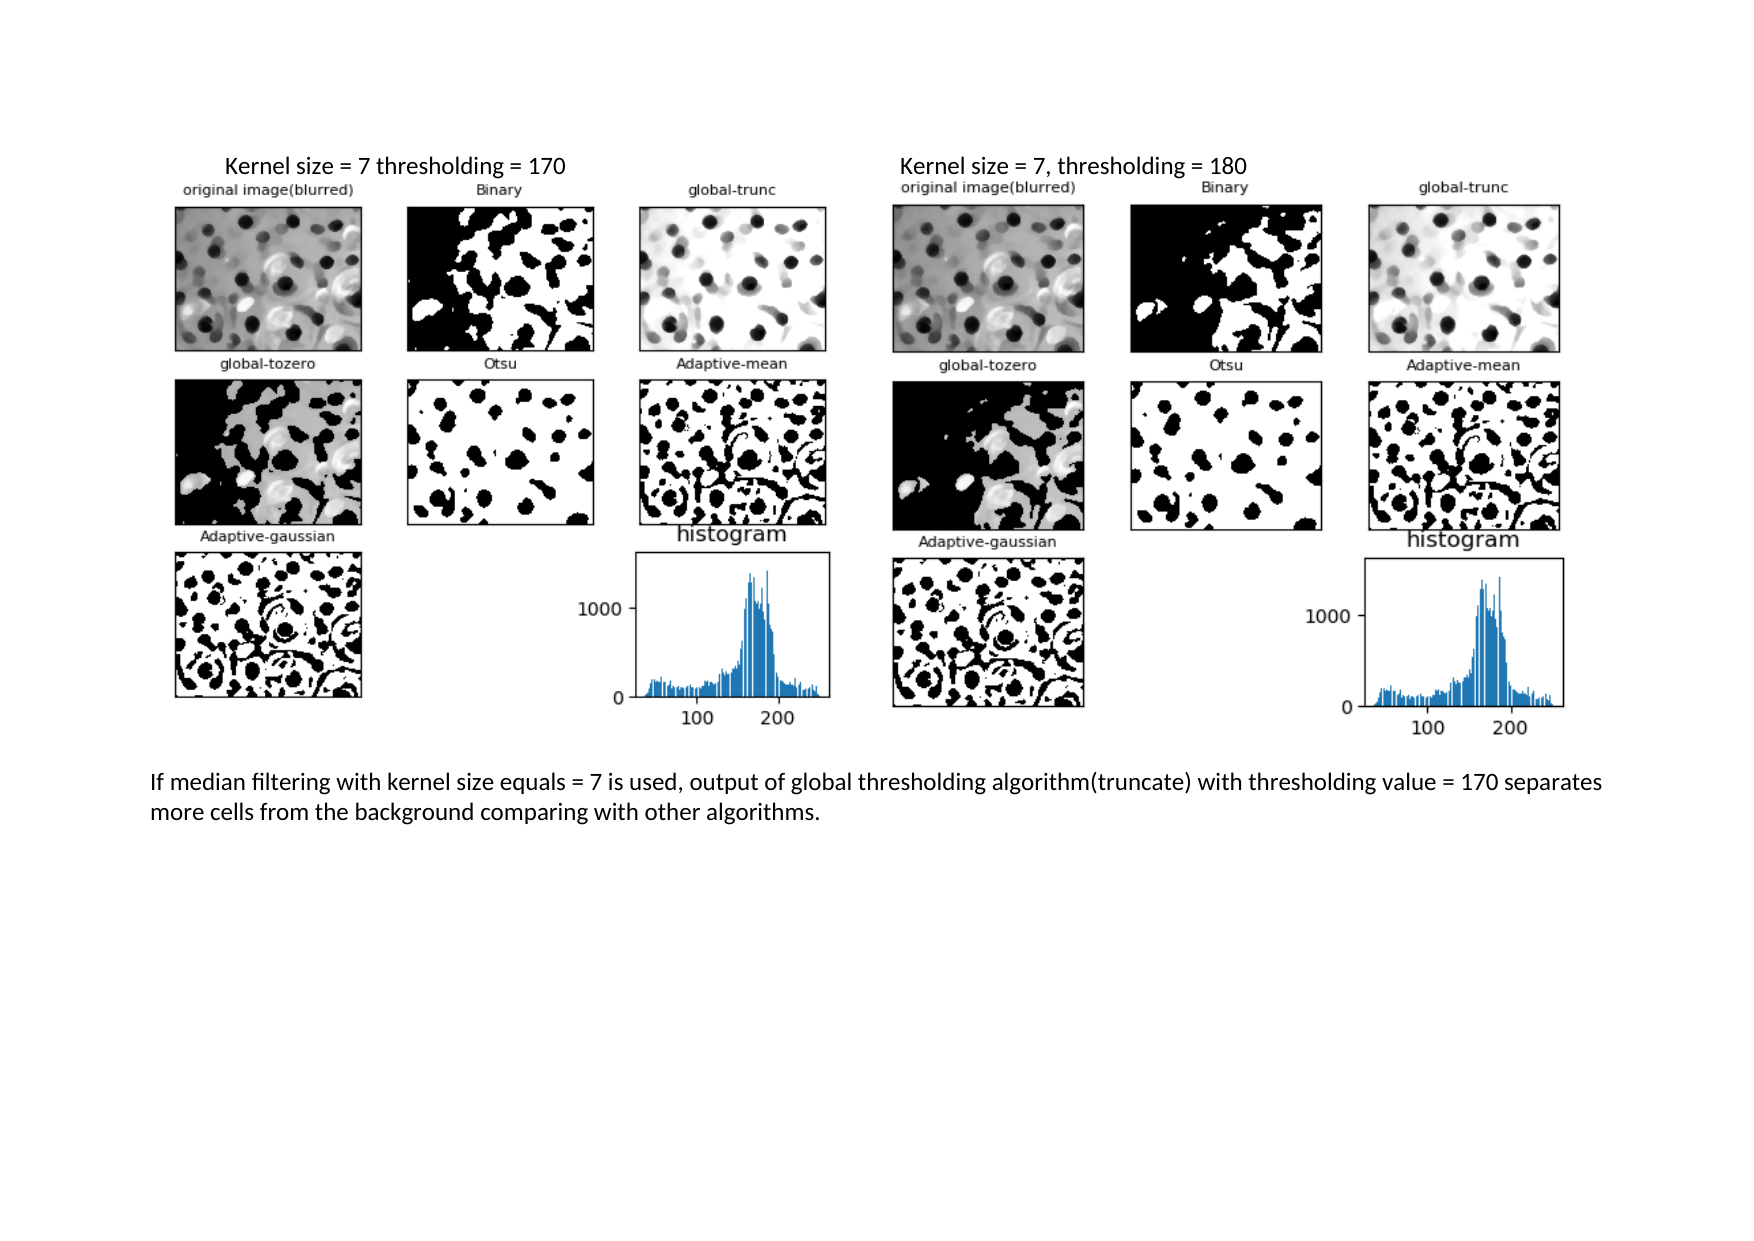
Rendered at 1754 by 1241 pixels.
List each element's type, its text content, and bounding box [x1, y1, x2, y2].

text If median filtering with kernel size equals = 7 is used, output of global thresholding algorithm(truncate) with thresholding value = 170 separates more cells from the background comparing with other algorithms. [150, 766, 1604, 827]
list Kernel size = 7 thresholding = 170 Kernel size = 7, thresholding = 180 [225, 150, 1604, 181]
picture [150, 180, 1578, 736]
